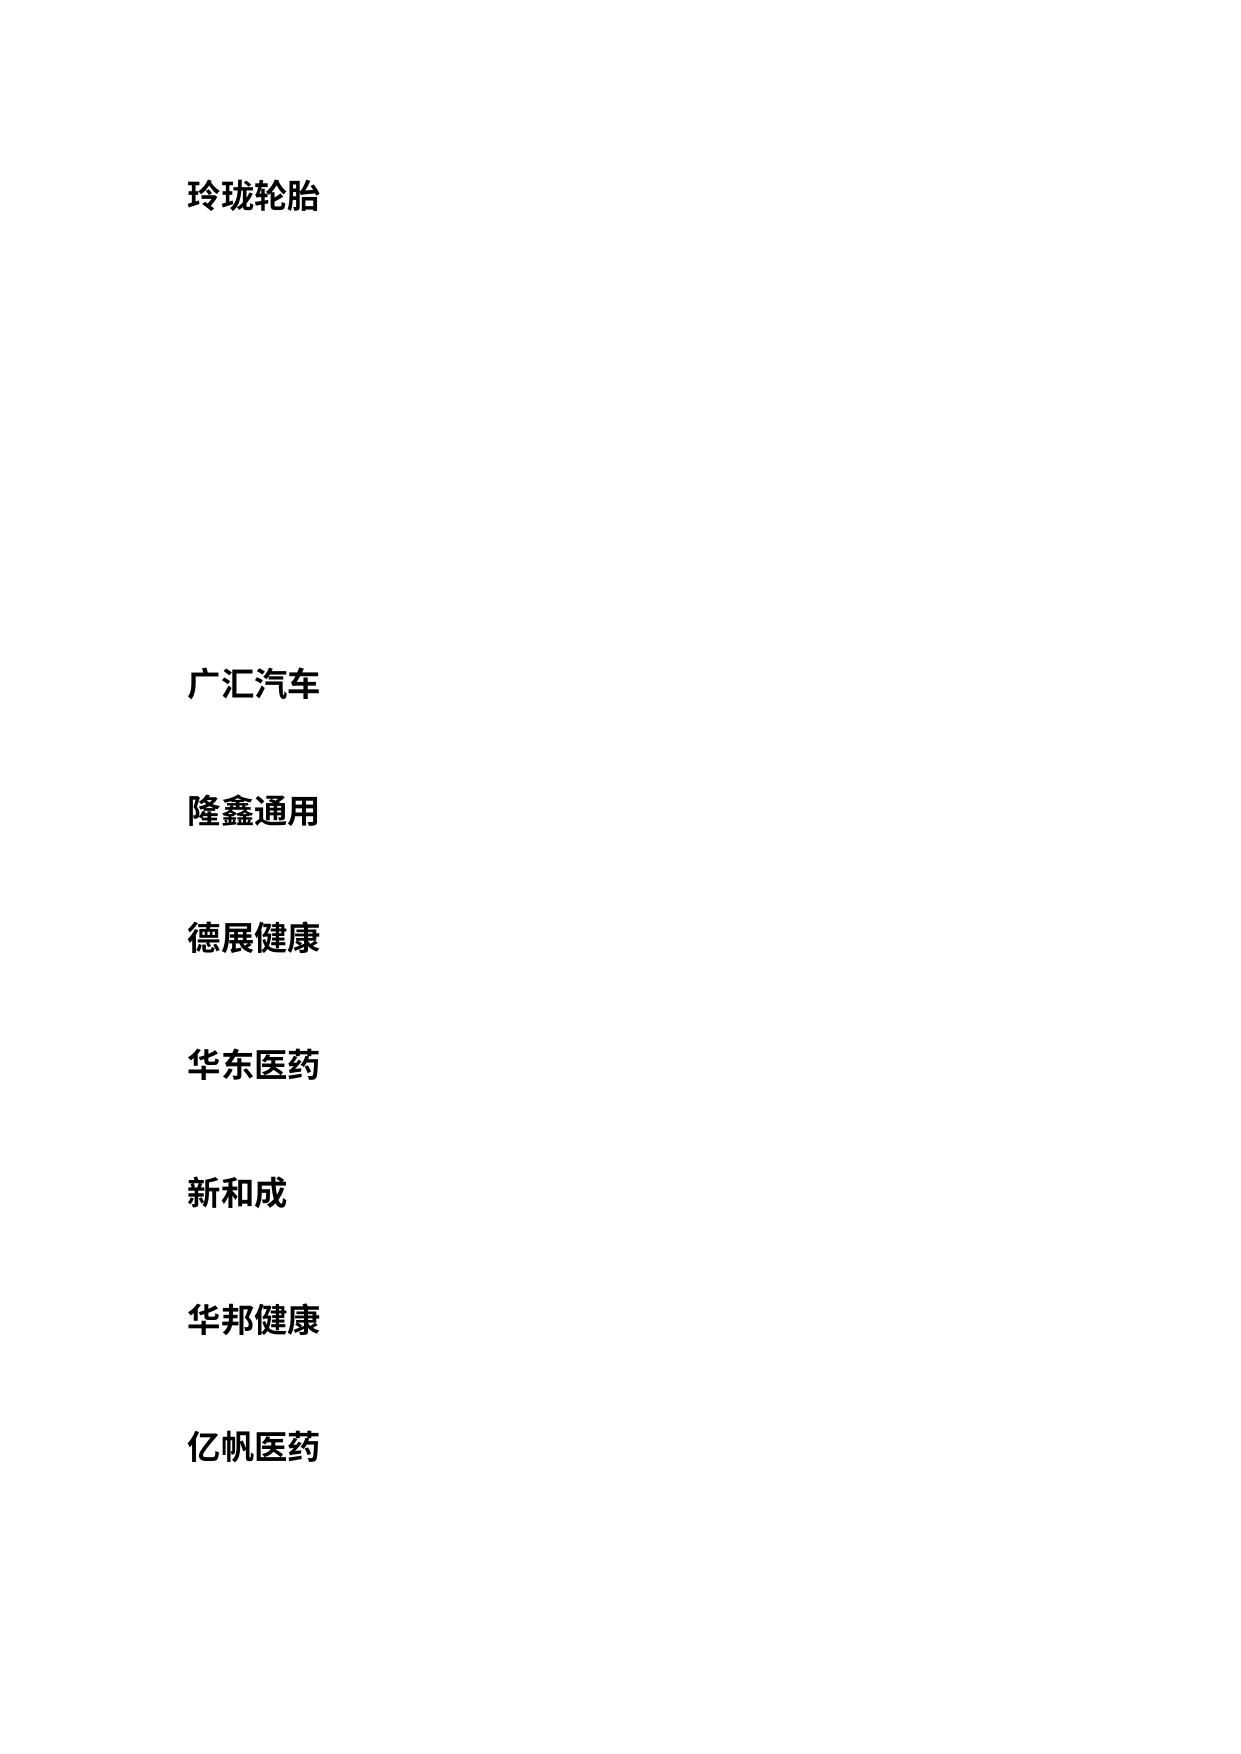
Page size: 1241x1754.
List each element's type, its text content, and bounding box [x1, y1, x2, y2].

subtitle 德展健康 [187, 903, 1053, 968]
subtitle 隆鑫通用 [187, 776, 1053, 841]
subtitle 新和成 [187, 1158, 1053, 1223]
subtitle 华东医药 [187, 1031, 1053, 1096]
subtitle 玲珑轮胎 [187, 162, 1053, 227]
subtitle 华邦健康 [187, 1285, 1053, 1350]
subtitle 广汇汽车 [187, 649, 1053, 714]
subtitle 亿帆医药 [187, 1412, 1053, 1477]
